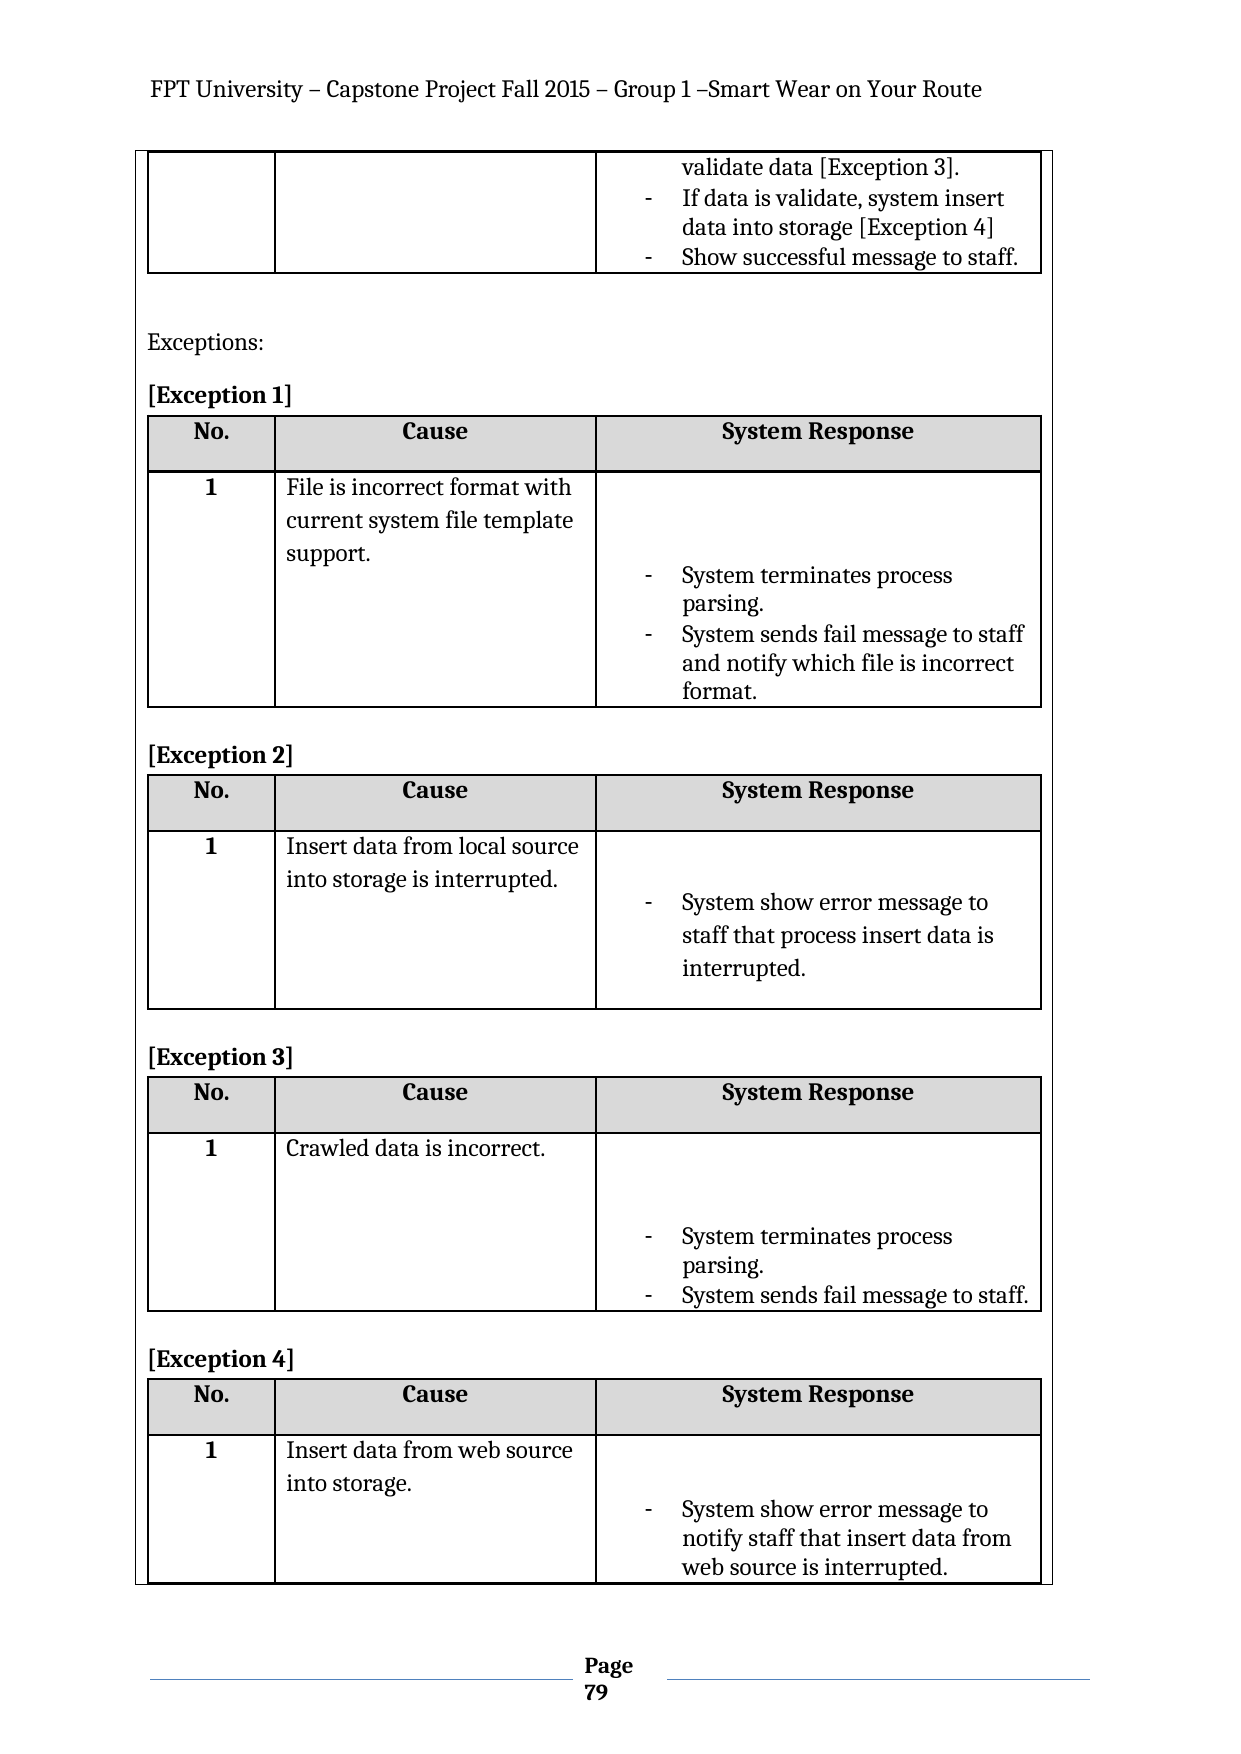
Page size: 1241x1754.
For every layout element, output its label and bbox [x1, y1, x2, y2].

table_cell [136, 151, 1052, 1584]
